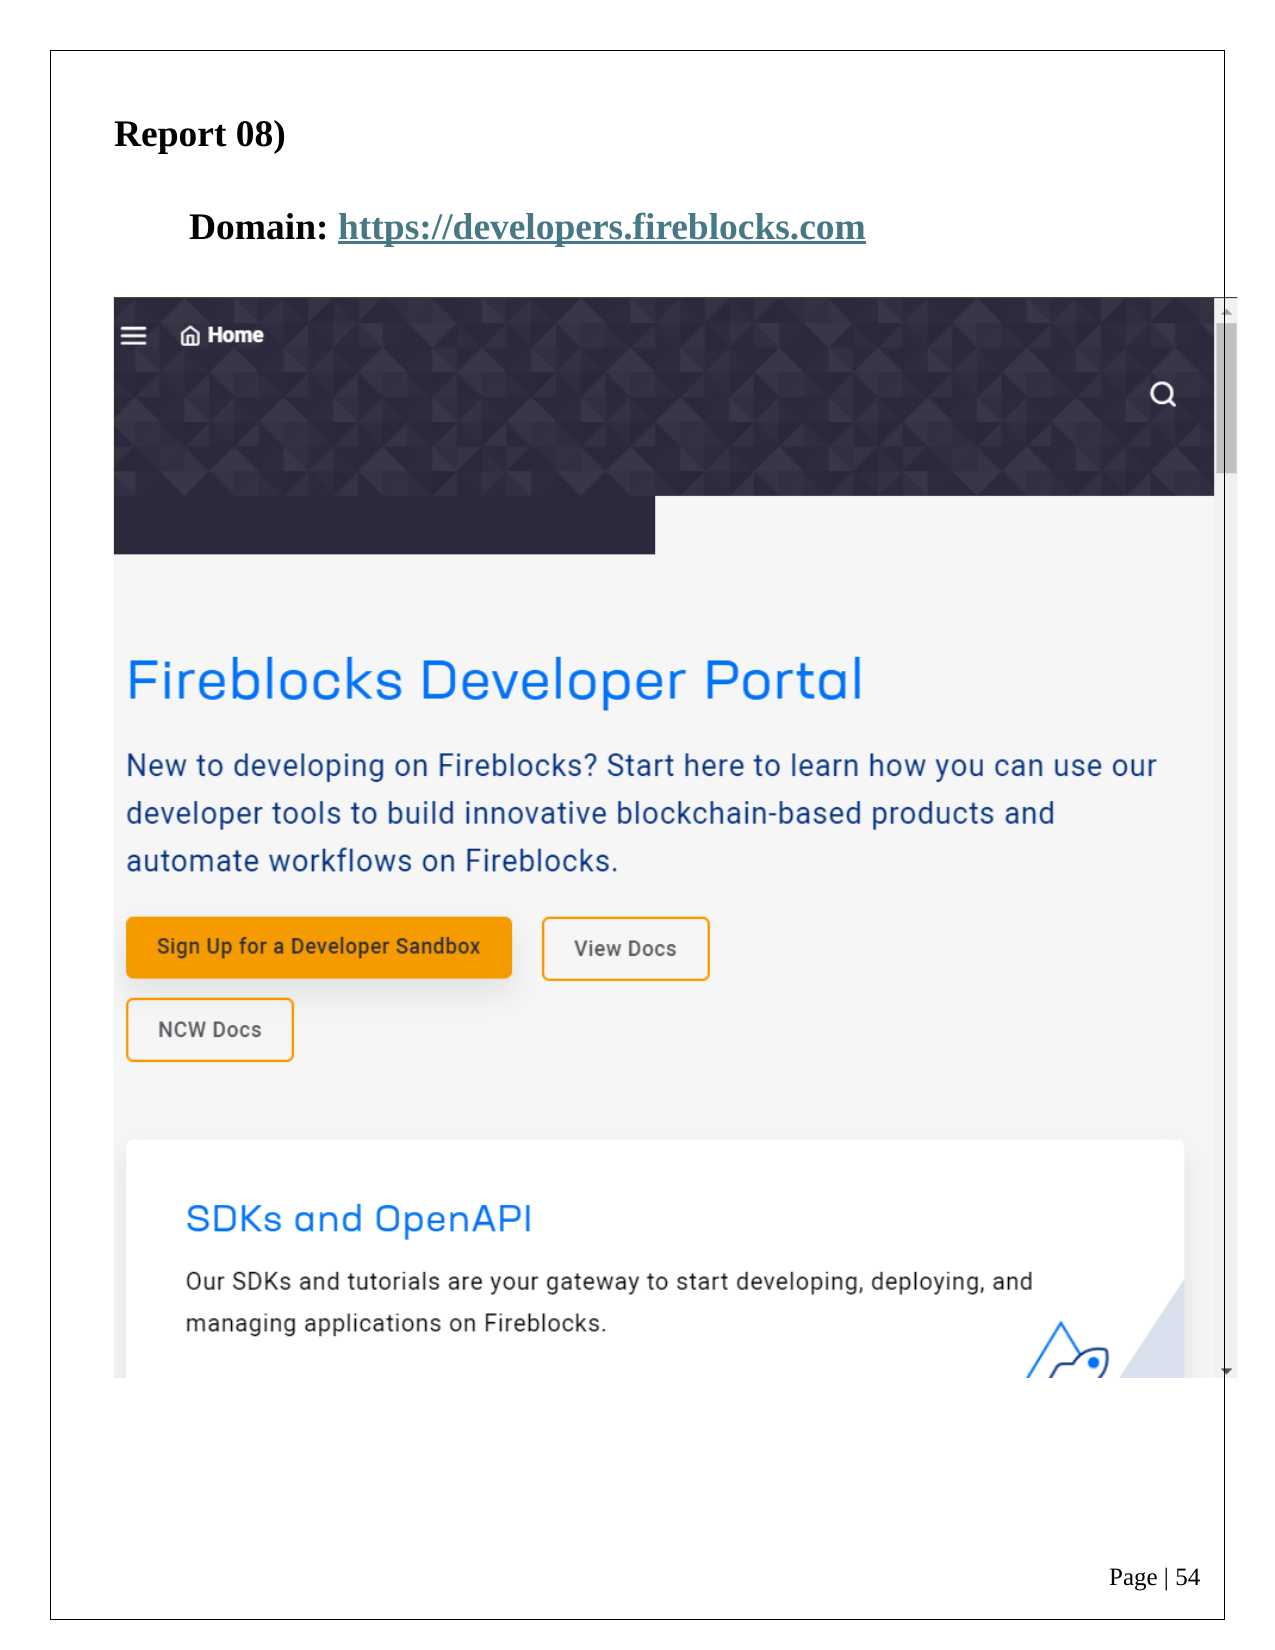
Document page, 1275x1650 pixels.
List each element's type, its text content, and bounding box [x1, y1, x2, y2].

picture [113, 297, 1224, 1378]
picture [1225, 297, 1238, 1378]
list Report 08) [114, 111, 1200, 154]
list Domain: https://developers.fireblocks.com [114, 204, 1200, 247]
